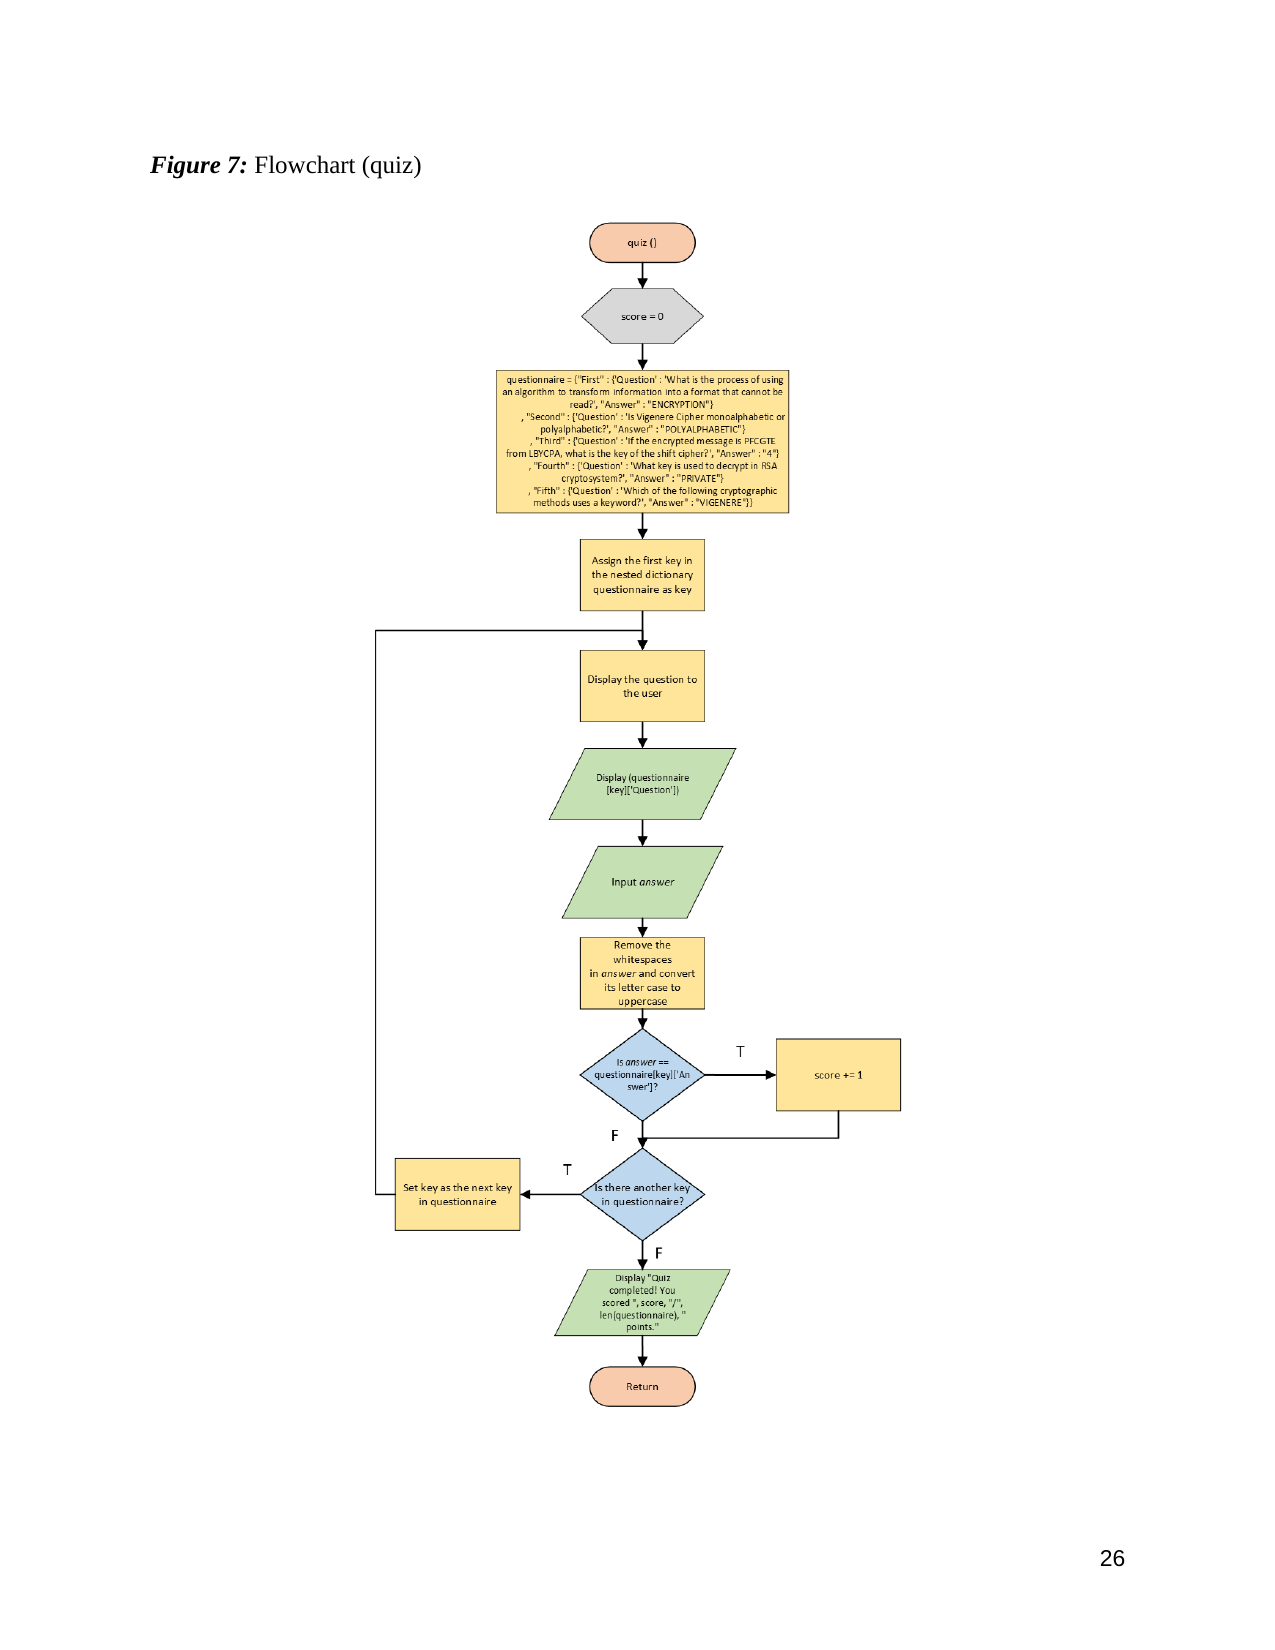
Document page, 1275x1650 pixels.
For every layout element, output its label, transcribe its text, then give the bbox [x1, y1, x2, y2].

text Figure 7: Flowchart (quiz) [150, 150, 1125, 179]
picture [367, 216, 908, 1414]
